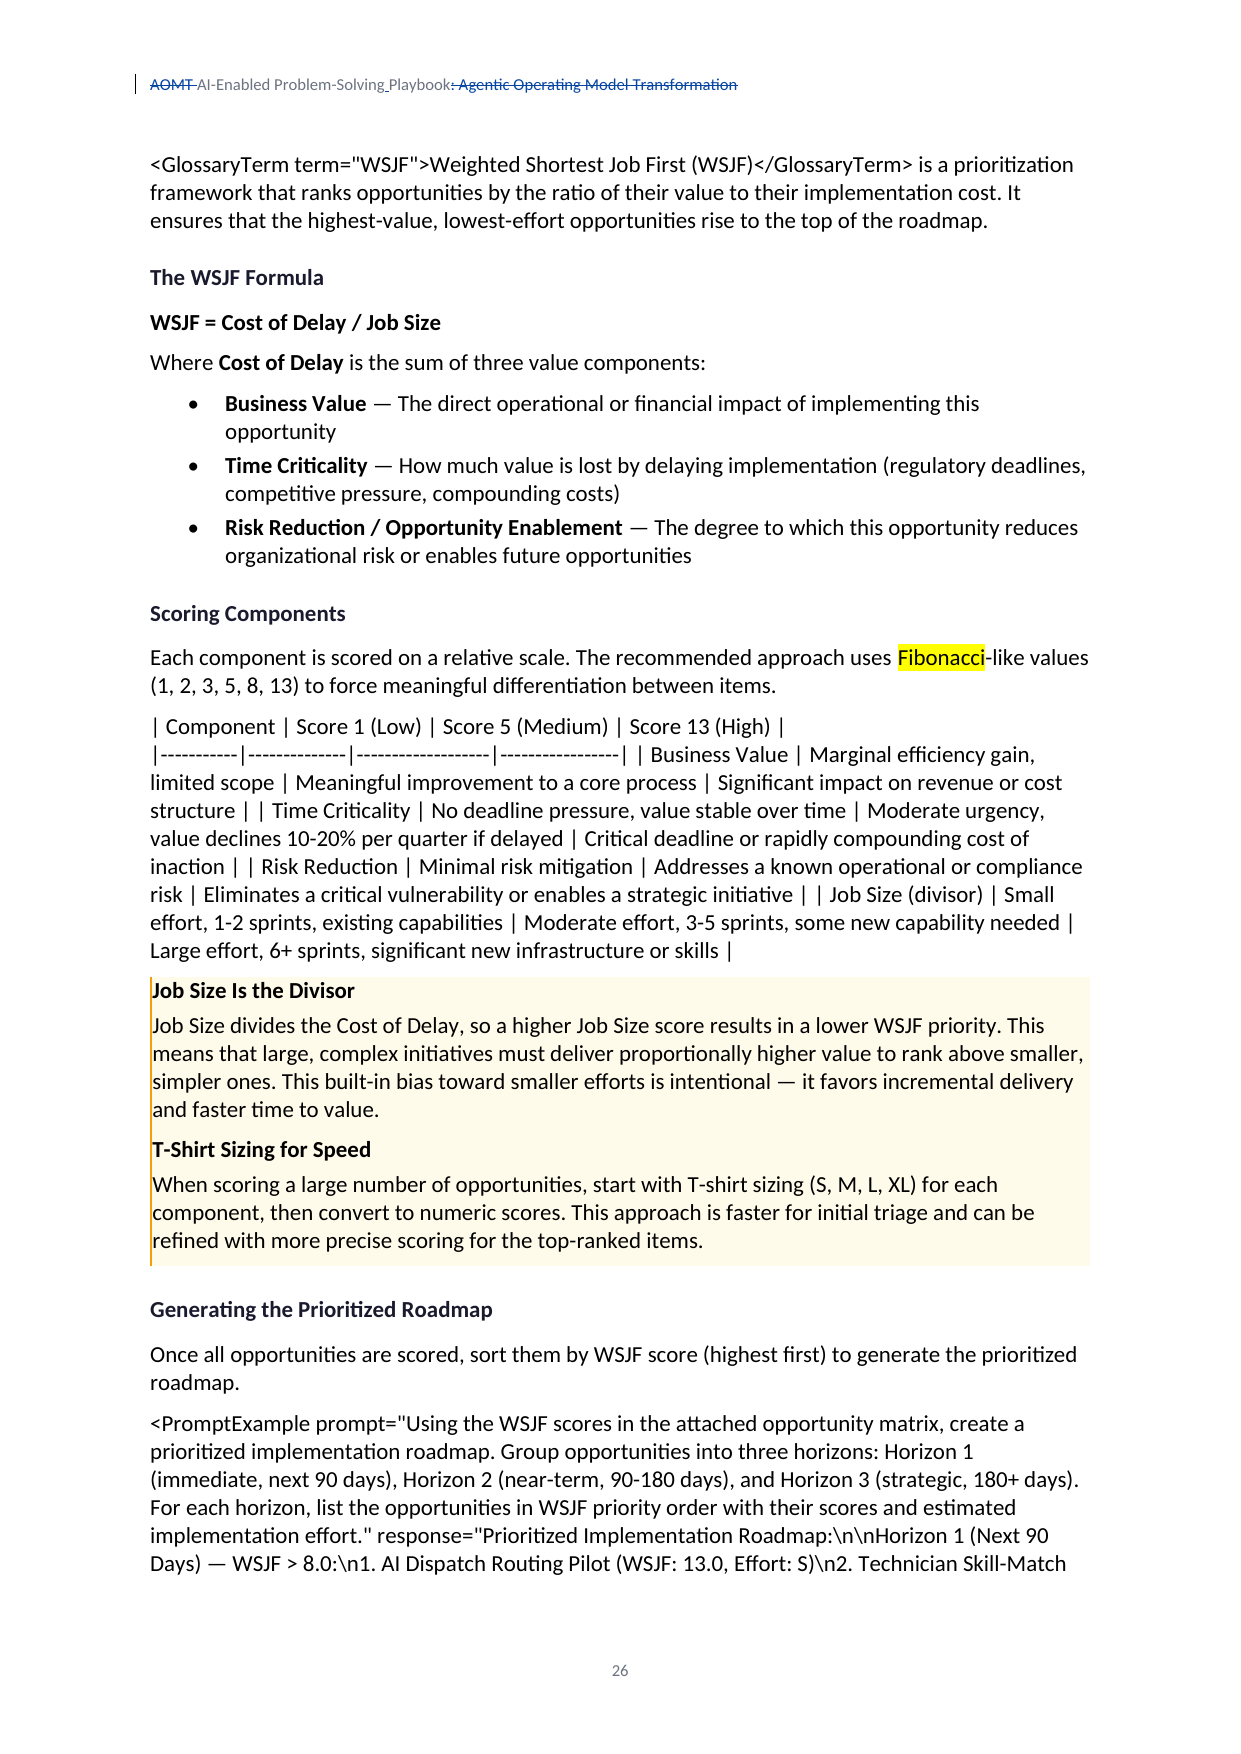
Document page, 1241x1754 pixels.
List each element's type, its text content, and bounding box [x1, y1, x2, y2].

subtitle Scoring Components [150, 599, 1090, 627]
list Risk Reduction / Opportunity Enablement — The degree to which this opportunity reduces organizational risk or enables future opportunities [187, 513, 1090, 569]
subtitle The WSJF Formula [150, 263, 1090, 291]
subtitle Generating the Prioritized Roadmap [150, 1296, 1090, 1323]
text Each component is scored on a relative scale. The recommended approach uses Fibonacci-like values (1, 2, 3, 5, 8, 13) to force meaningful differentiation between items. [150, 643, 1090, 699]
text WSJF = Cost of Delay / Job Size [150, 308, 1090, 336]
text Once all opportunities are scored, sort them by WSJF score (highest first) to generate the prioritized roadmap. [150, 1340, 1090, 1396]
text | Component | Score 1 (Low) | Score 5 (Medium) | Score 13 (High) | |-----------|--------------|-------------------|-----------------| | Business Value | Marginal efficiency gain, limited scope | Meaningful improvement to a core process | Significant impact on revenue or cost structure | | Time Criticality | No deadline pressure, value stable over time | Moderate urgency, value declines 10-20% per quarter if delayed | Critical deadline or rapidly compounding cost of inaction | | Risk Reduction | Minimal risk mitigation | Addresses a known operational or compliance risk | Eliminates a critical vulnerability or enables a strategic initiative | | Job Size (divisor) | Small effort, 1-2 sprints, existing capabilities | Moderate effort, 3-5 sprints, some new capability needed | Large effort, 6+ sprints, significant new infrastructure or skills | [150, 712, 1090, 964]
text <GlossaryTerm term="WSJF">Weighted Shortest Job First (WSJF)</GlossaryTerm> is a prioritization framework that ranks opportunities by the ratio of their value to their implementation cost. It ensures that the highest-value, lowest-effort opportunities rise to the top of the roadmap. [150, 150, 1090, 234]
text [150, 1409, 1090, 1577]
table_header Job Size Is the Divisor Job Size divides the Cost of Delay, so a higher Job Size score results in a lower WSJF priority. This means that large, complex initiatives must deliver proportionally higher value to rank above smaller, simpler ones. This built-in bias toward smaller efforts is intentional — it favors incremental delivery and faster time to value. [152, 977, 1090, 1136]
list Time Criticality — How much value is lost by delaying implementation (regulatory deadlines, competitive pressure, compounding costs) [187, 451, 1090, 507]
table_cell T-Shirt Sizing for Speed When scoring a large number of opportunities, start with T-shirt sizing (S, M, L, XL) for each component, then convert to numeric scores. This approach is faster for initial triage and can be refined with more precise scoring for the top-ranked items. [152, 1136, 1090, 1266]
list Business Value — The direct operational or financial impact of implementing this opportunity [187, 389, 1090, 445]
text Where Cost of Delay is the sum of three value components: [150, 348, 1090, 376]
